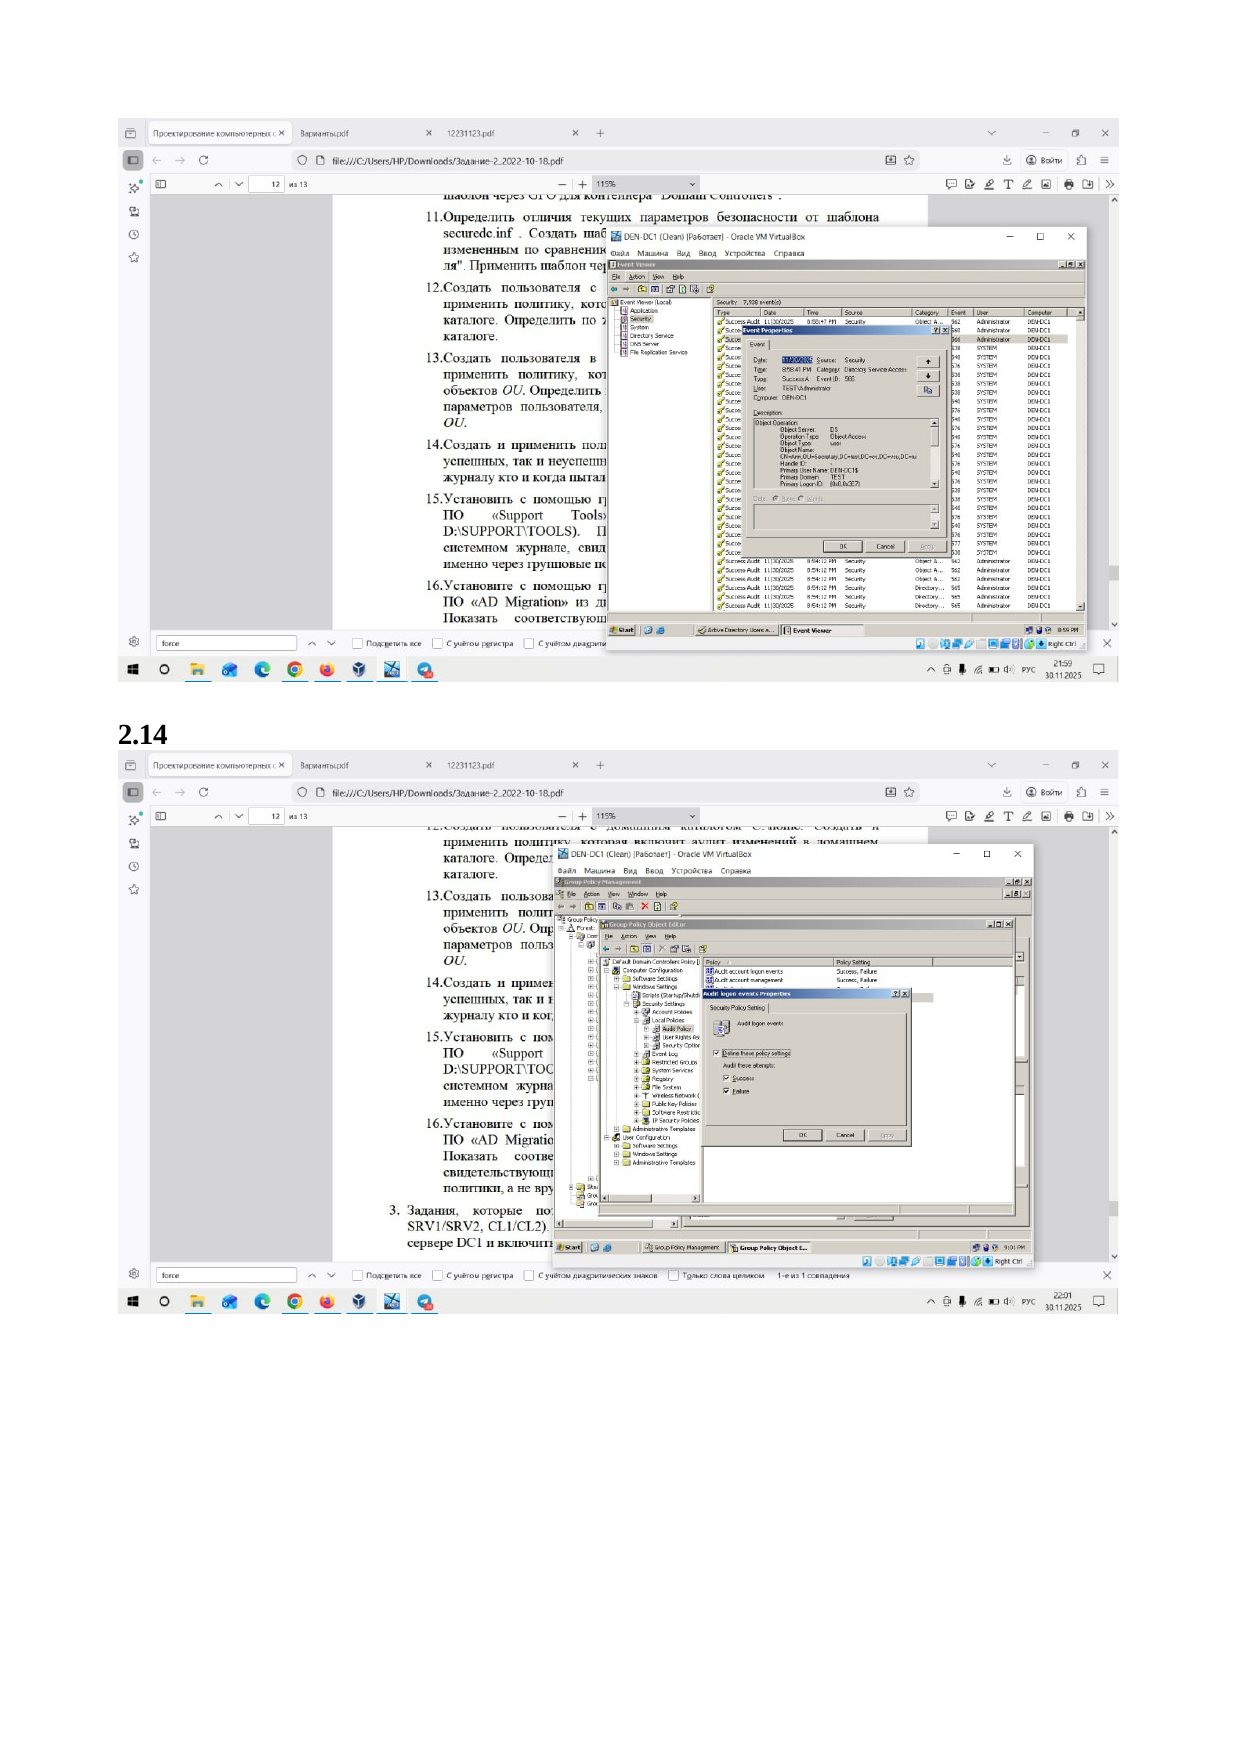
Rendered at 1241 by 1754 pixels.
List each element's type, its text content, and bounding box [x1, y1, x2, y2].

picture [117, 118, 1119, 682]
picture [117, 750, 1119, 1314]
text 2.14 [118, 717, 1137, 750]
